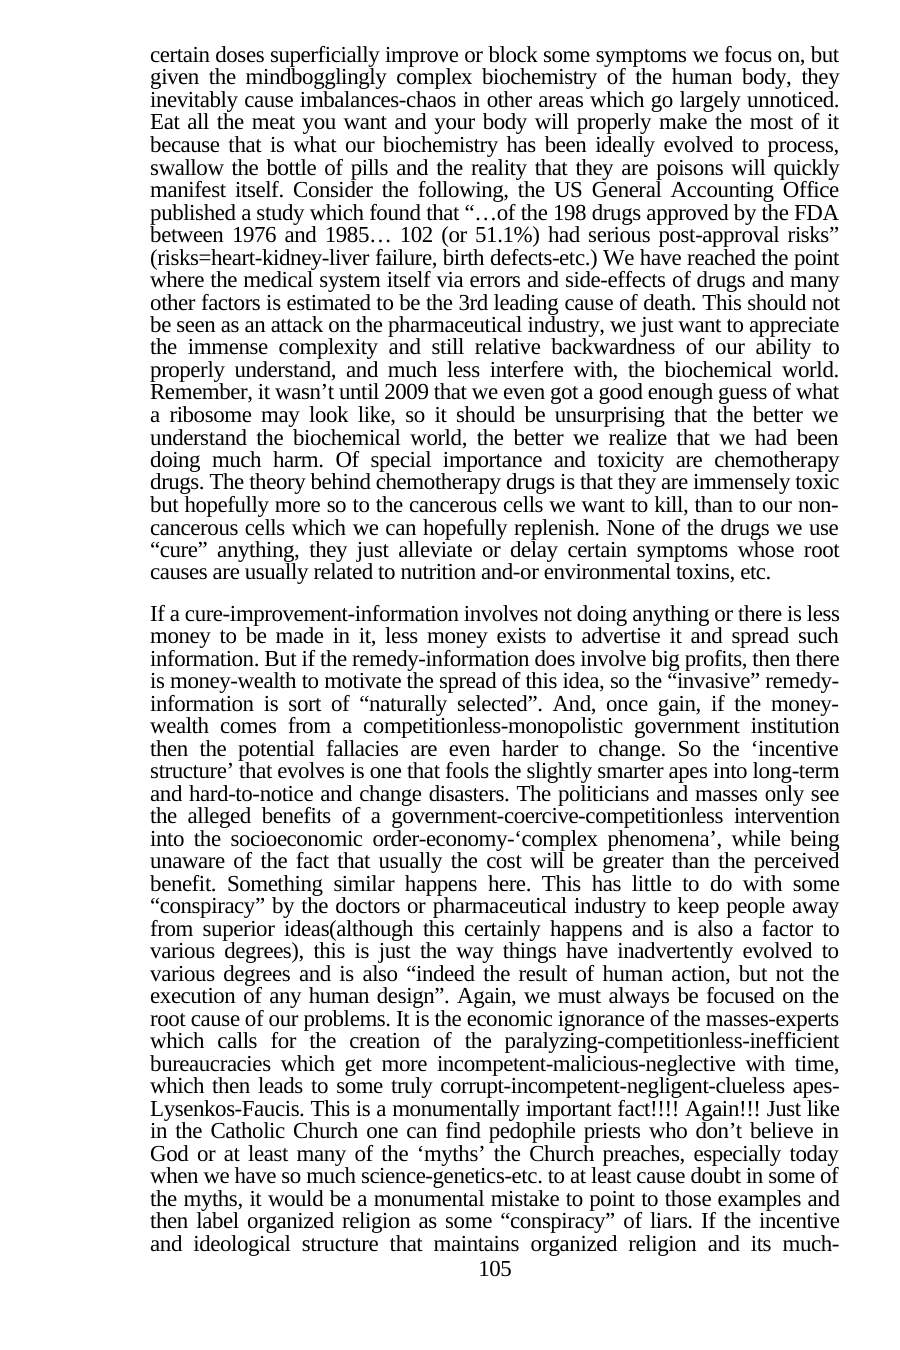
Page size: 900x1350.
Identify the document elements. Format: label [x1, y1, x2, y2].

text [150, 45, 840, 585]
text [150, 604, 840, 1256]
